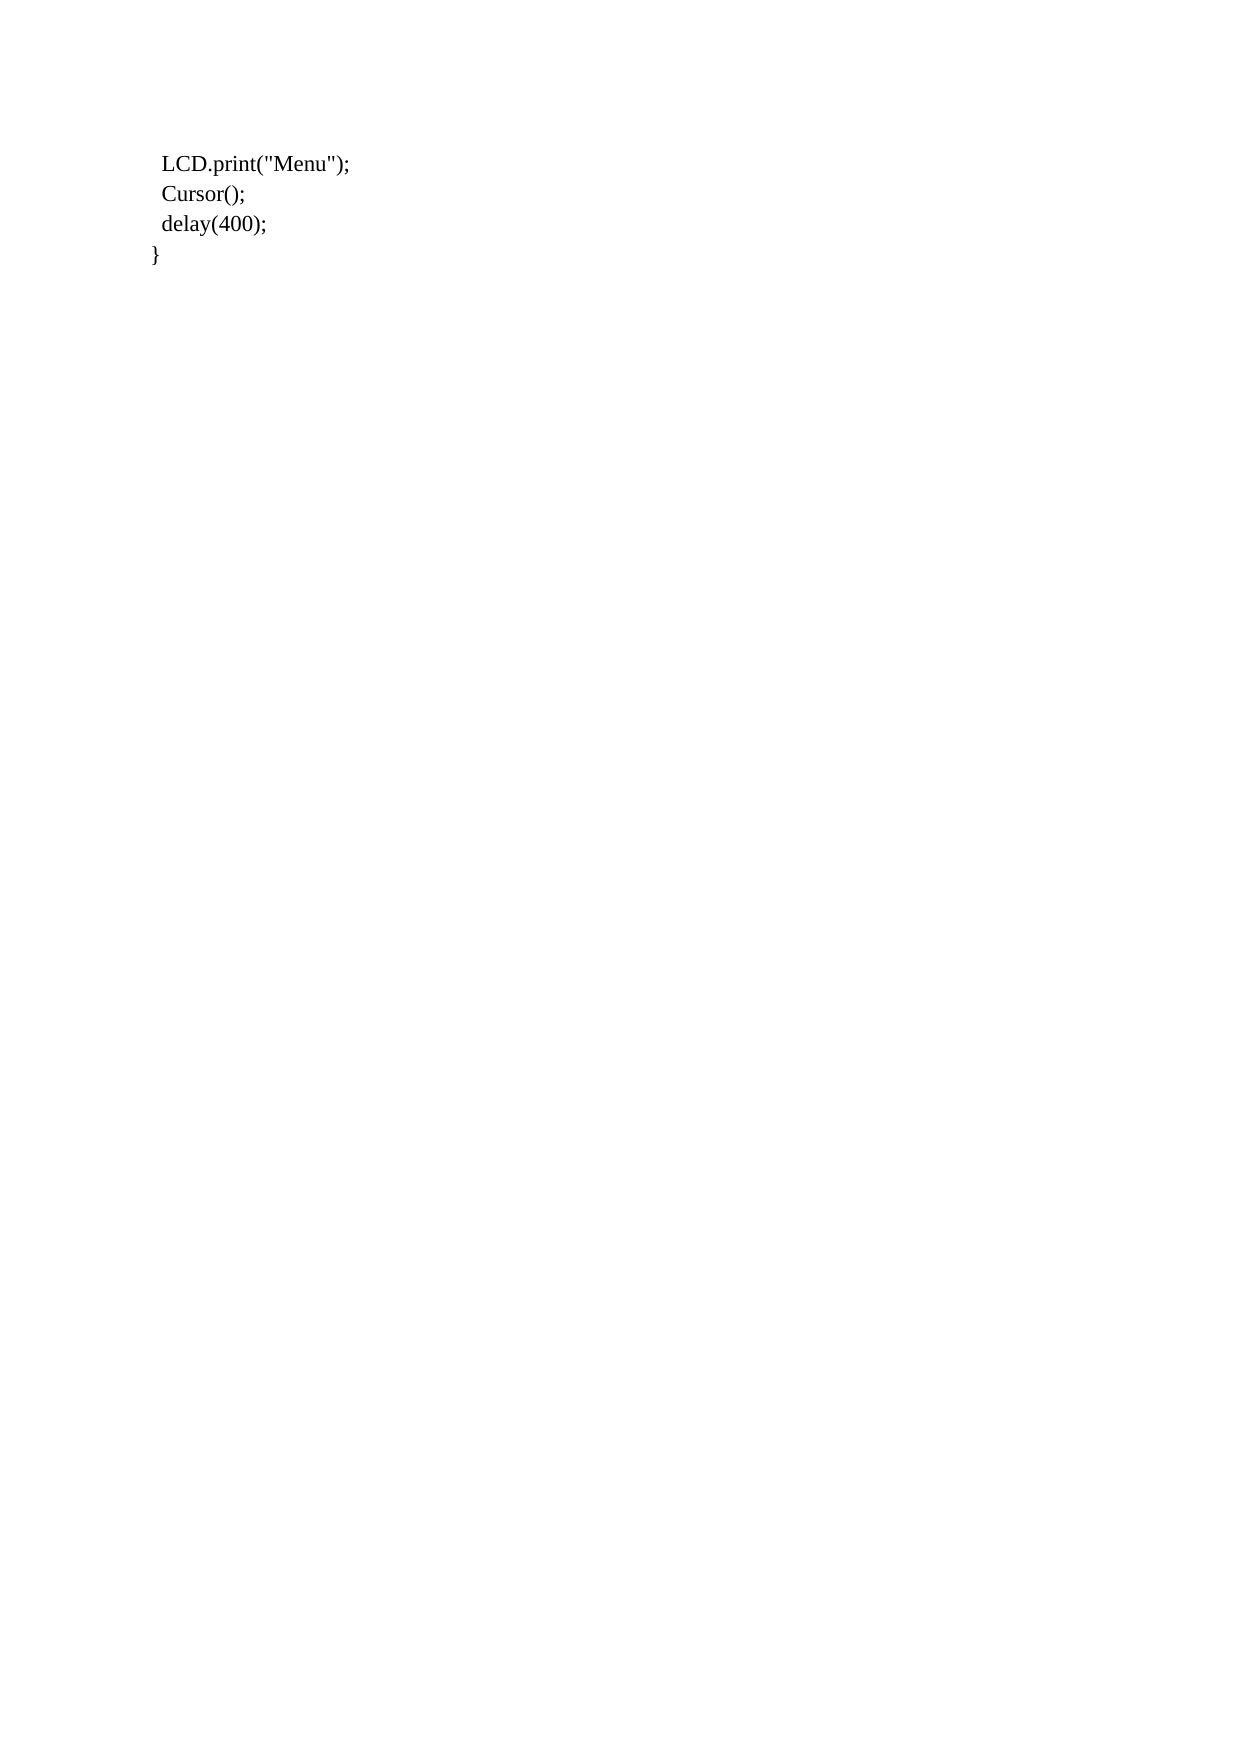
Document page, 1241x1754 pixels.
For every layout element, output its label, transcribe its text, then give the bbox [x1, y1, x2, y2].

text } [150, 241, 1090, 267]
text LCD.print("Menu"); [150, 150, 1090, 176]
text Cursor(); [150, 180, 1090, 207]
text delay(400); [150, 210, 1090, 237]
